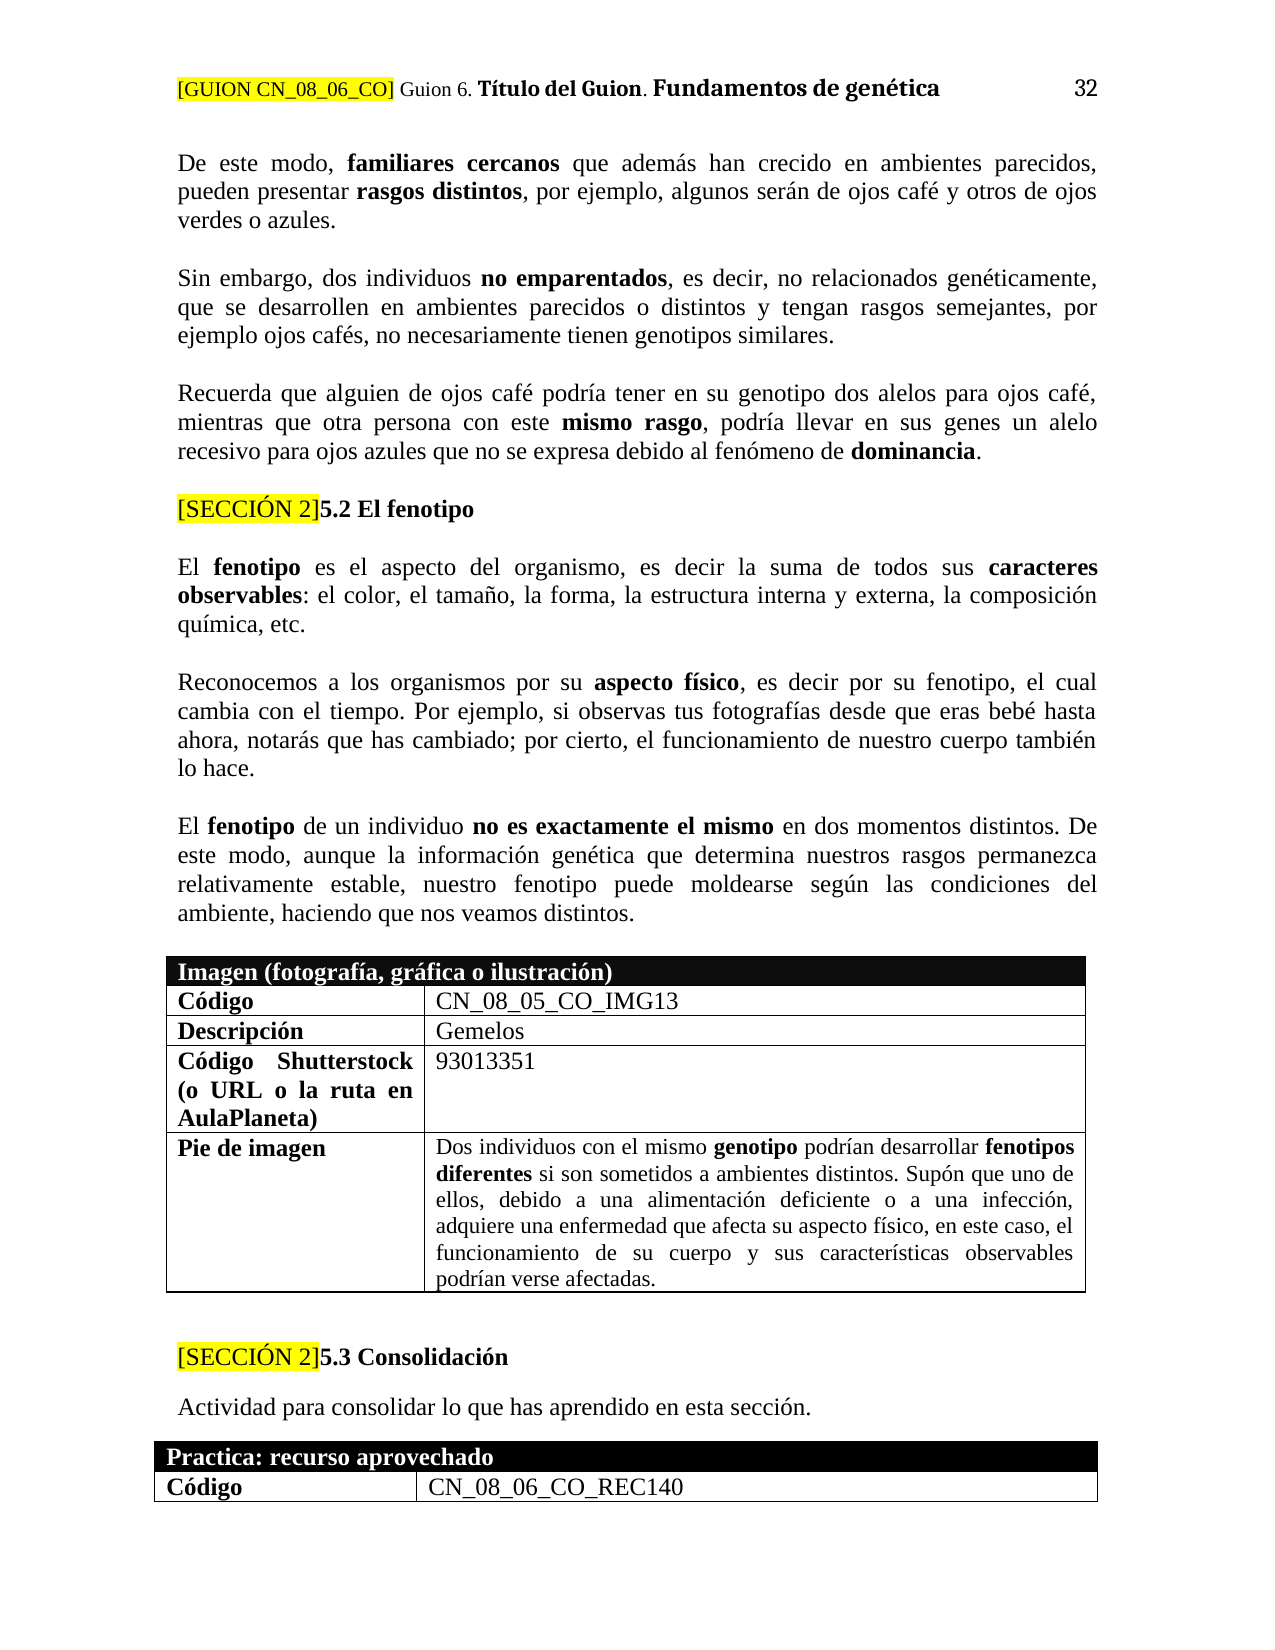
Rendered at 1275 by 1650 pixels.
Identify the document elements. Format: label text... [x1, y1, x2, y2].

text Recuerda que alguien de ojos café podría tener en su genotipo dos alelos para ojos café, mientras que otra persona con este mismo rasgo, podría llevar en sus genes un alelo recesivo para ojos azules que no se expresa debido al fenómeno de dominancia. [177, 378, 1098, 465]
table_cell Código Shutterstock (o URL o la ruta en AulaPlaneta) [167, 1046, 424, 1132]
text [SECCIÓN 2]5.2 El fenotipo [319, 494, 1098, 523]
table_cell Código [167, 986, 424, 1015]
text El fenotipo es el aspecto del organismo, es decir la suma de todos sus caracteres observables: el color, el tamaño, la forma, la estructura interna y externa, la composición química, etc. [177, 552, 1098, 638]
table_cell Descripción [167, 1016, 424, 1045]
text De este modo, familiares cercanos que además han crecido en ambientes parecidos, pueden presentar rasgos distintos, por ejemplo, algunos serán de ojos café y otros de ojos verdes o azules. [177, 148, 1098, 234]
table_cell Pie de imagen [167, 1133, 424, 1291]
table_header Imagen (fotografía, gráfica o ilustración) [167, 957, 1085, 985]
text Reconocemos a los organismos por su aspecto físico, es decir por su fenotipo, el cual cambia con el tiempo. Por ejemplo, si observas tus fotografías desde que eras bebé hasta ahora, notarás que has cambiado; por cierto, el funcionamiento de nuestro cuerpo también lo hace. [177, 667, 1098, 782]
table_cell Gemelos [425, 1016, 1085, 1045]
table_header Practica: recurso aprovechado [155, 1442, 1097, 1471]
table_cell Dos individuos con el mismo genotipo podrían desarrollar fenotipos diferentes si son sometidos a ambientes distintos. Supón que uno de ellos, debido a una alimentación deficiente o a una infección, adquiere una enfermedad que afecta su aspecto físico, en este caso, el funcionamiento de su cuerpo y sus características observables podrían verse afectadas. [425, 1133, 1085, 1291]
text [SECCIÓN 2]5.3 Consolidación [319, 1342, 1098, 1371]
table_cell 93013351 [425, 1046, 1085, 1132]
table_cell Código [155, 1472, 416, 1501]
table_cell CN_08_05_CO_IMG13 [425, 986, 1085, 1015]
table_cell CN_08_06_CO_REC140 [417, 1472, 1097, 1501]
text El fenotipo de un individuo no es exactamente el mismo en dos momentos distintos. De este modo, aunque la información genética que determina nuestros rasgos permanezca relativamente estable, nuestro fenotipo puede moldearse según las condiciones del ambiente, haciendo que nos veamos distintos. [177, 811, 1098, 926]
text Actividad para consolidar lo que has aprendido en esta sección. [177, 1392, 1098, 1420]
text Sin embargo, dos individuos no emparentados, es decir, no relacionados genéticamente, que se desarrollen en ambientes parecidos o distintos y tengan rasgos semejantes, por ejemplo ojos cafés, no necesariamente tienen genotipos similares. [177, 263, 1098, 349]
